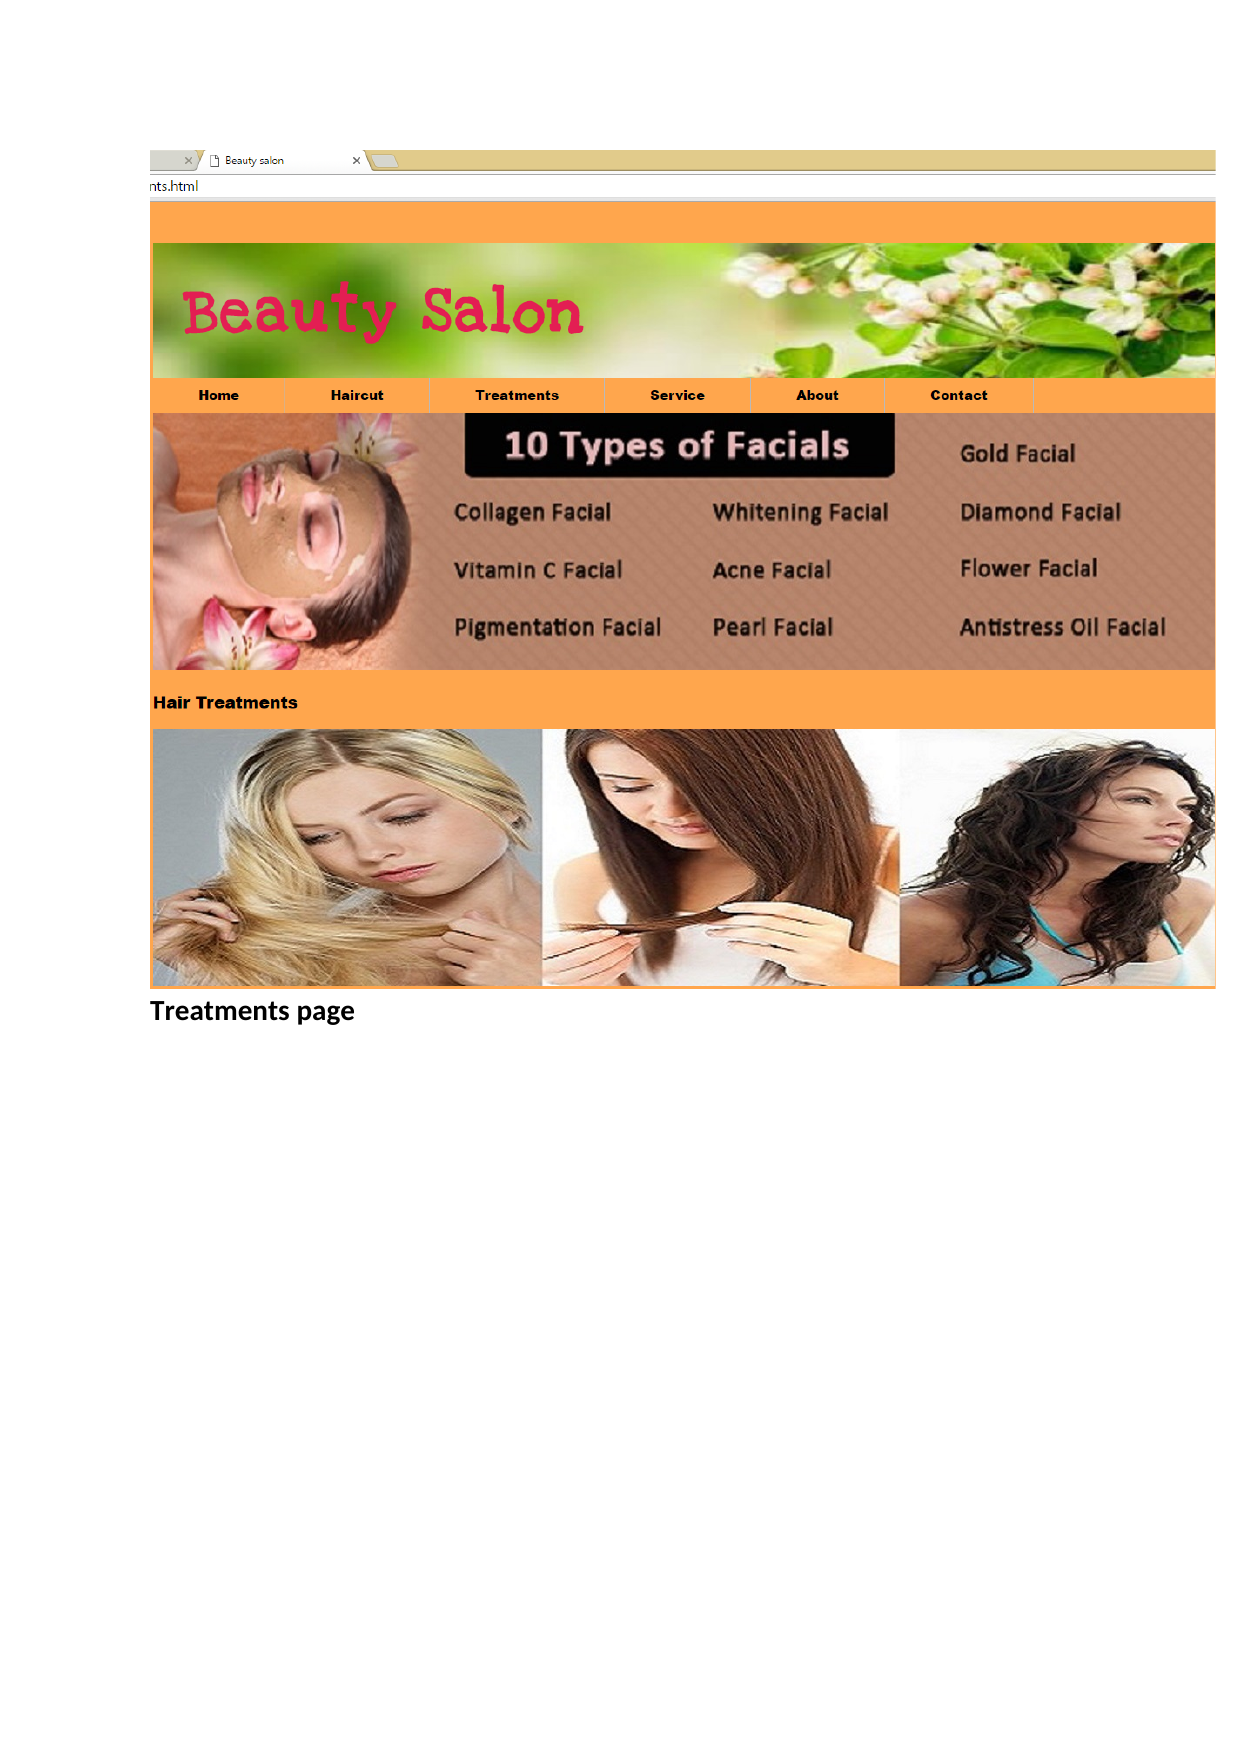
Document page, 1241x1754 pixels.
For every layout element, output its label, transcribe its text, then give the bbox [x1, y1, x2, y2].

text Treatments page [150, 989, 1090, 1027]
picture [150, 150, 1216, 989]
